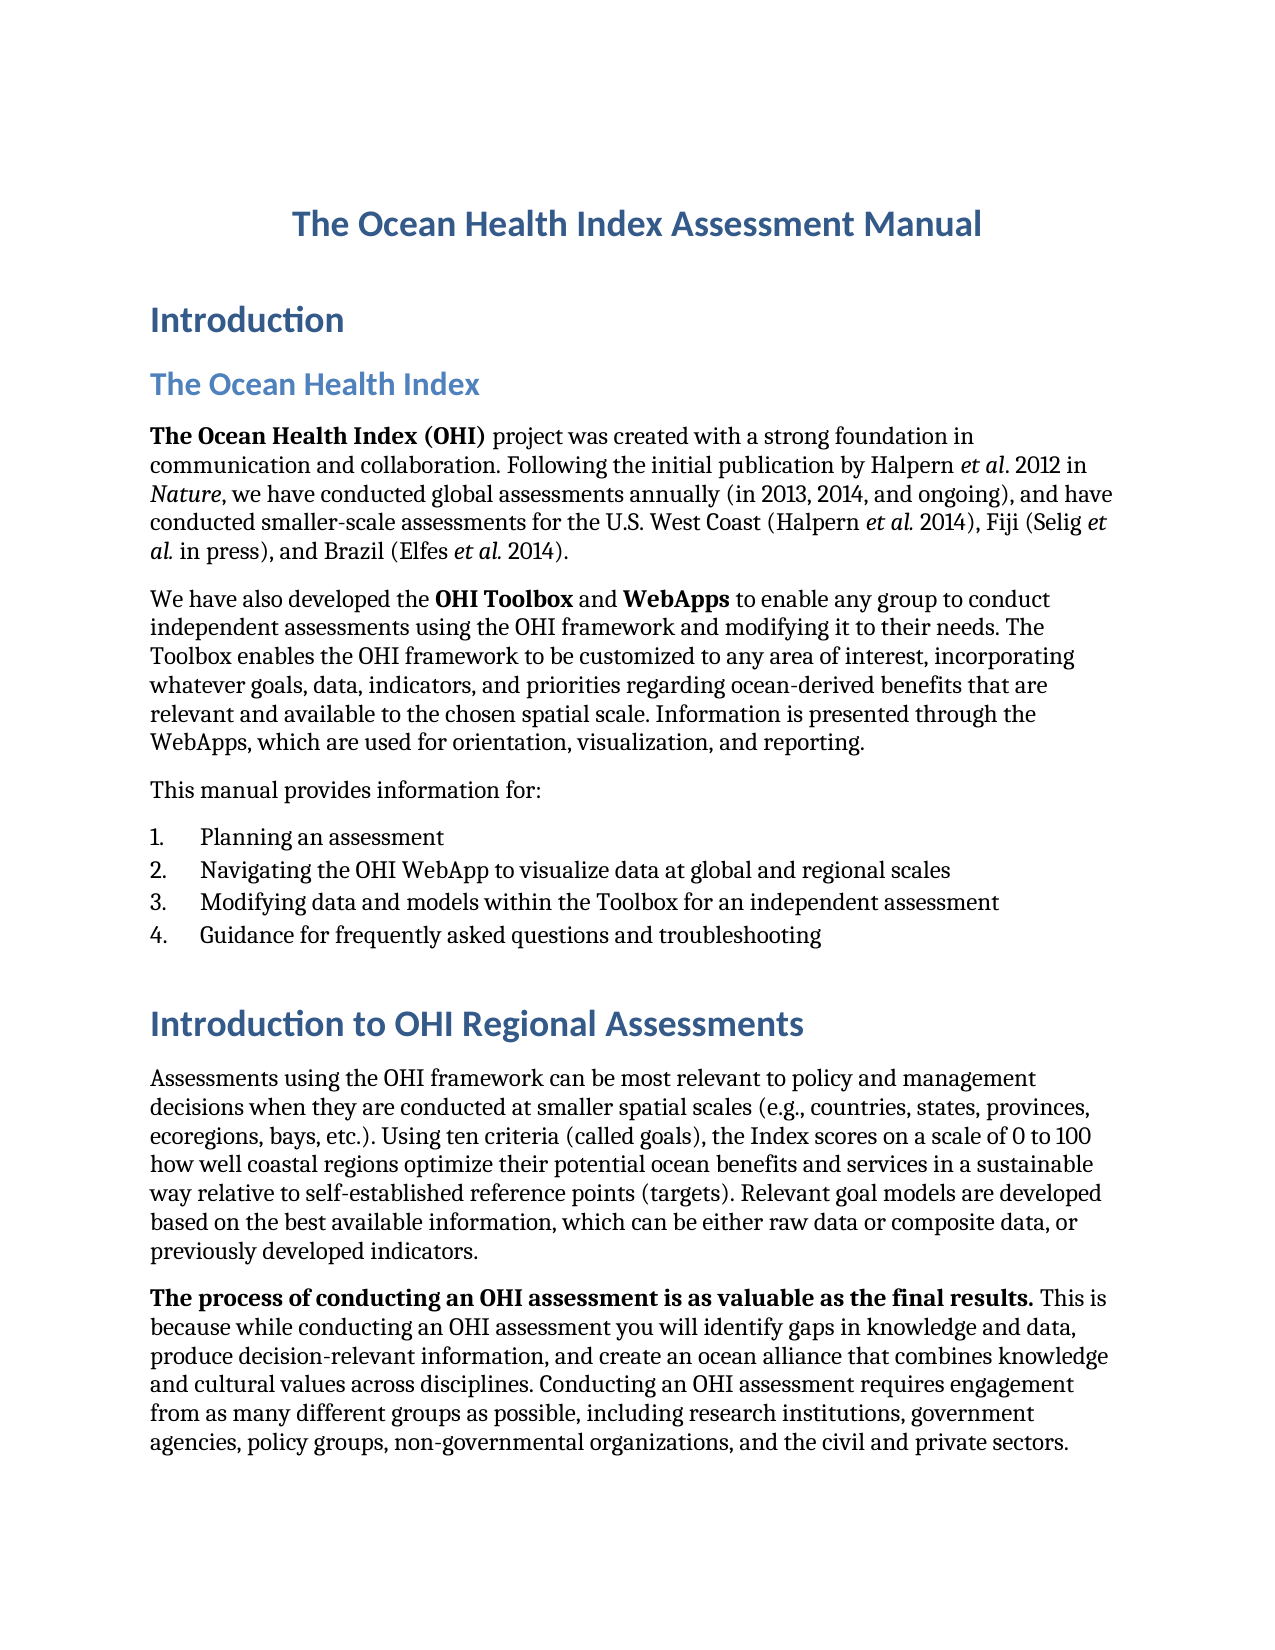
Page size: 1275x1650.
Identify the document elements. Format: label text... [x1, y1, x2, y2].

text This manual provides information for: [150, 776, 1125, 804]
list Modifying data and models within the Toolbox for an independent assessment [150, 888, 1125, 917]
subtitle Introduction [150, 296, 1125, 342]
text The Ocean Health Index (OHI) project was created with a strong foundation in communication and collaboration. Following the initial publication by Halpern et al. 2012 in Nature, we have conducted global assessments annually (in 2013, 2014, and ongoing), and have conducted smaller-scale assessments for the U.S. West Coast (Halpern et al. 2014), Fiji (Selig et al. in press), and Brazil (Elfes et al. 2014). [150, 422, 1125, 566]
text Assessments using the OHI framework can be most relevant to policy and management decisions when they are conducted at smaller spatial scales (e.g., countries, states, provinces, ecoregions, bays, etc.). Using ten criteria (called goals), the Index scores on a scale of 0 to 100 how well coastal regions optimize their potential ocean benefits and services in a sustainable way relative to self-established reference points (targets). Relevant goal models are developed based on the best available information, which can be either raw data or composite data, or previously developed indicators. [150, 1064, 1125, 1265]
list Planning an assessment [150, 823, 1125, 852]
subtitle The Ocean Health Index [150, 362, 1125, 403]
text The process of conducting an OHI assessment is as valuable as the final results. This is because while conducting an OHI assessment you will identify gaps in knowledge and data, produce decision-relevant information, and create an ocean alliance that combines knowledge and cultural values across disciplines. Conducting an OHI assessment requires engagement from as many different groups as possible, including research institutions, government agencies, policy groups, non-governmental organizations, and the civil and private sectors. [150, 1284, 1125, 1457]
subtitle Introduction to OHI Regional Assessments [150, 999, 1125, 1045]
list Guidance for frequently asked questions and troubleshooting [150, 921, 1125, 949]
title The Ocean Health Index Assessment Manual [150, 200, 1125, 246]
list Navigating the OHI WebApp to visualize data at global and regional scales [150, 856, 1125, 884]
text We have also developed the OHI Toolbox and WebApps to enable any group to conduct independent assessments using the OHI framework and modifying it to their needs. The Toolbox enables the OHI framework to be customized to any area of interest, incorporating whatever goals, data, indicators, and priorities regarding ocean-derived benefits that are relevant and available to the chosen spatial scale. Information is presented through the WebApps, which are used for orientation, visualization, and reporting. [150, 584, 1125, 757]
